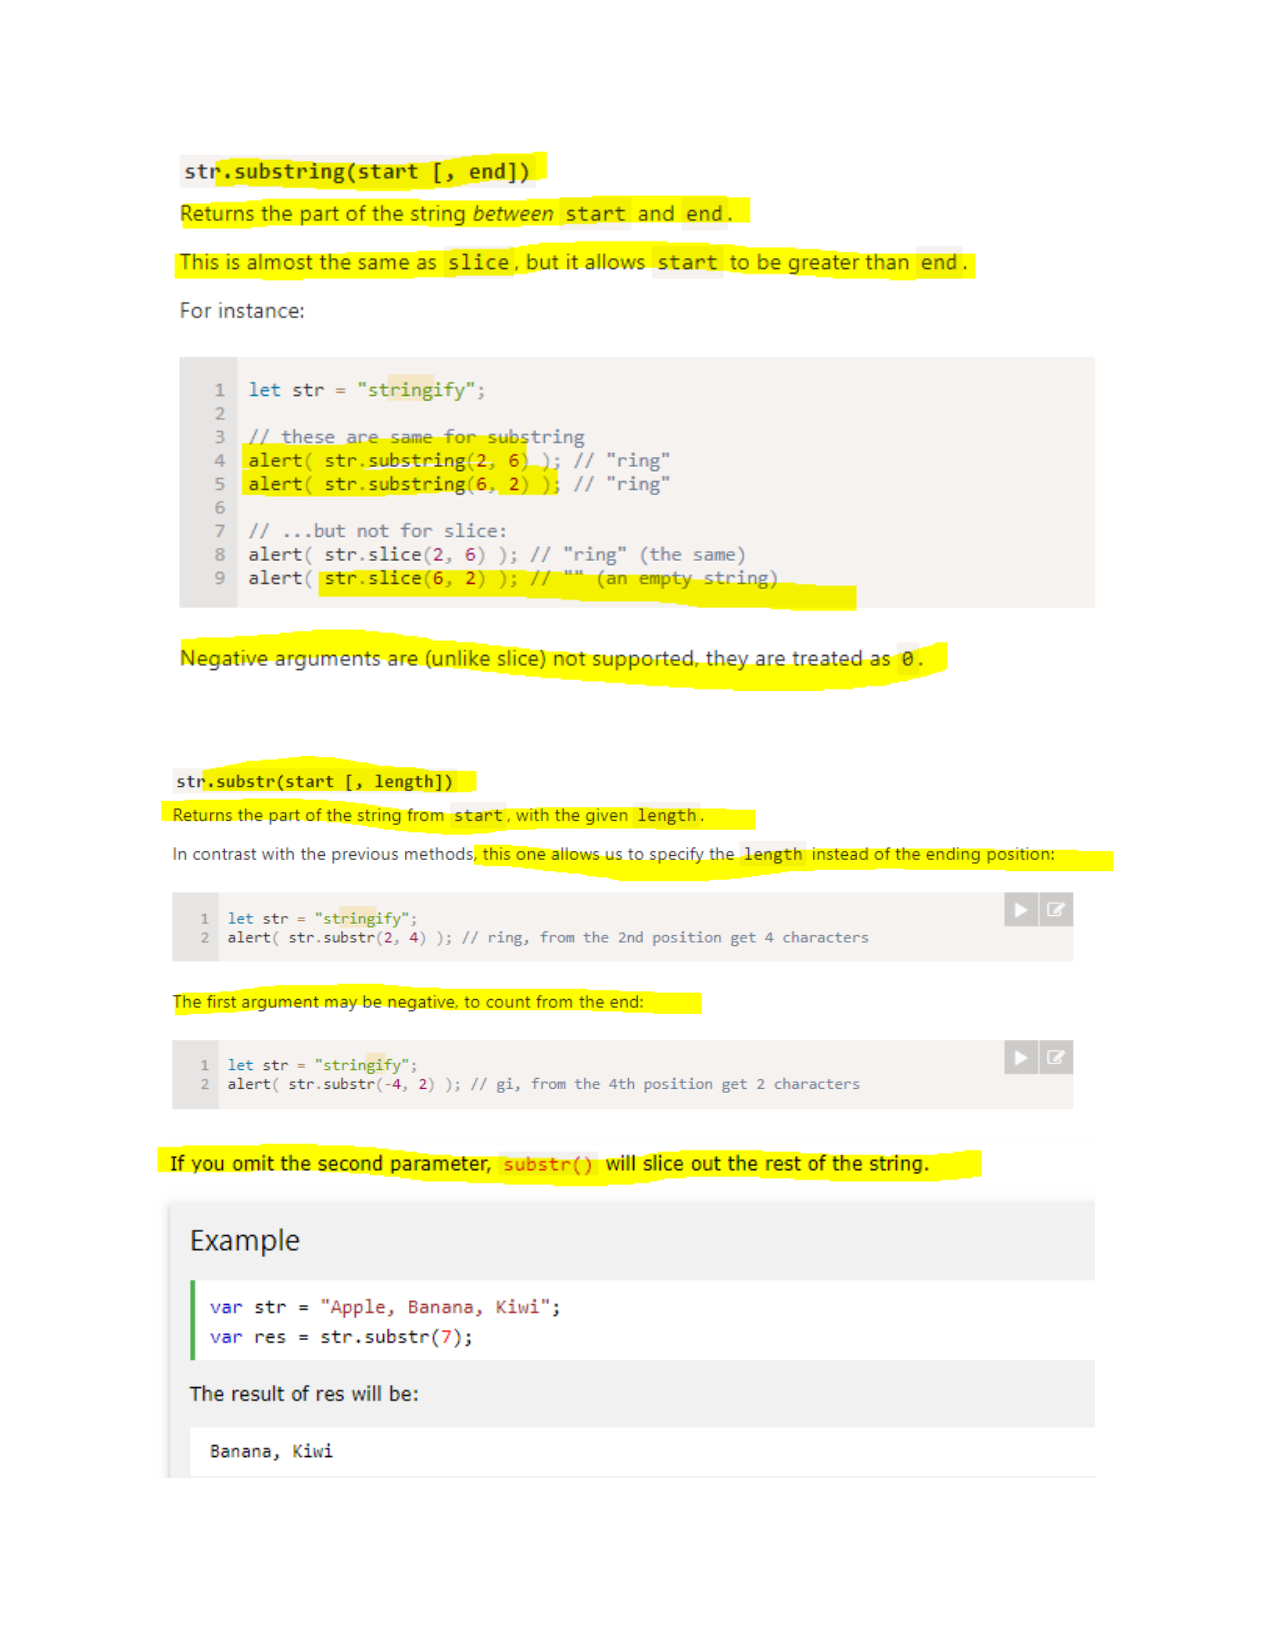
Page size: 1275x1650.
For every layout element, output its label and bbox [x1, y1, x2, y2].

picture [150, 1141, 1096, 1478]
picture [150, 756, 1125, 1123]
picture [150, 150, 1096, 691]
